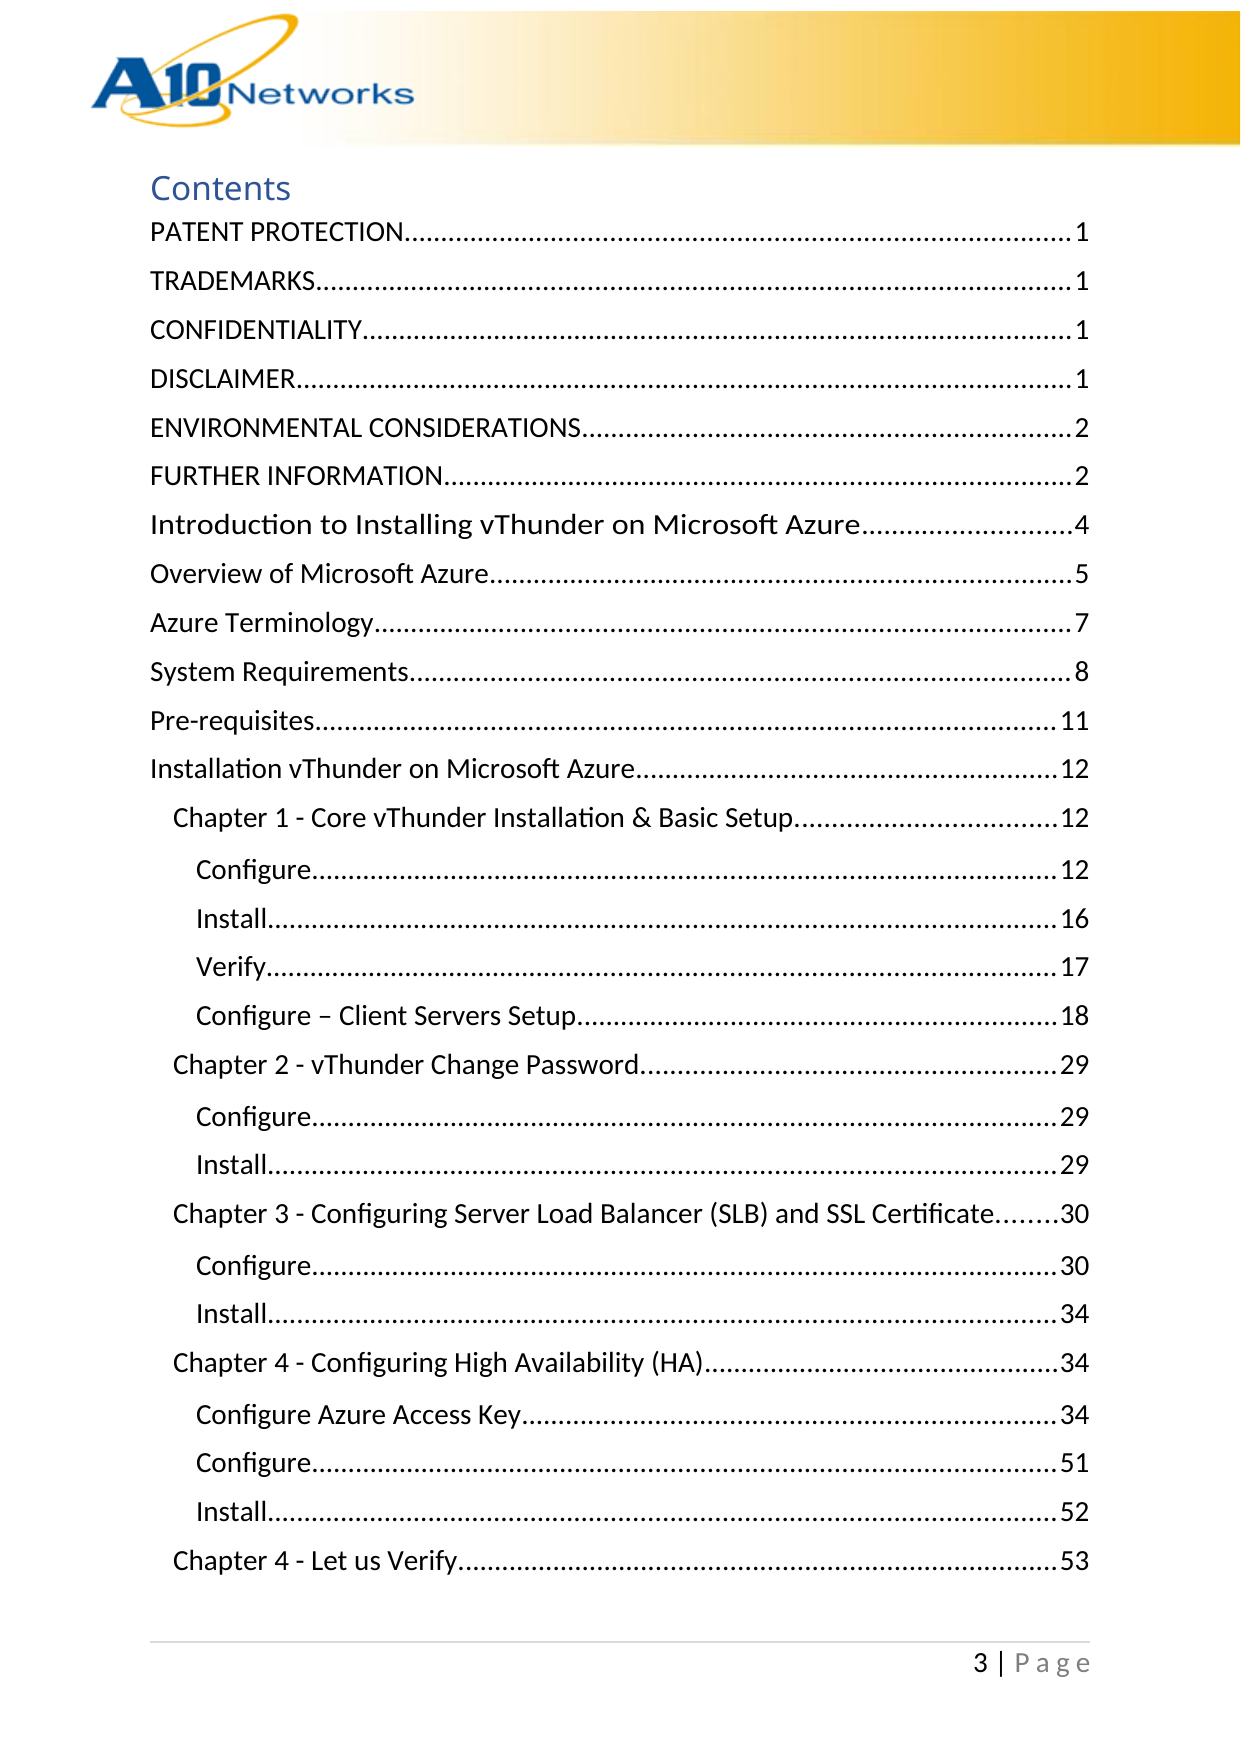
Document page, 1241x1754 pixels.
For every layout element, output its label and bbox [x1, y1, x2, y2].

picture [0, 11, 1241, 147]
